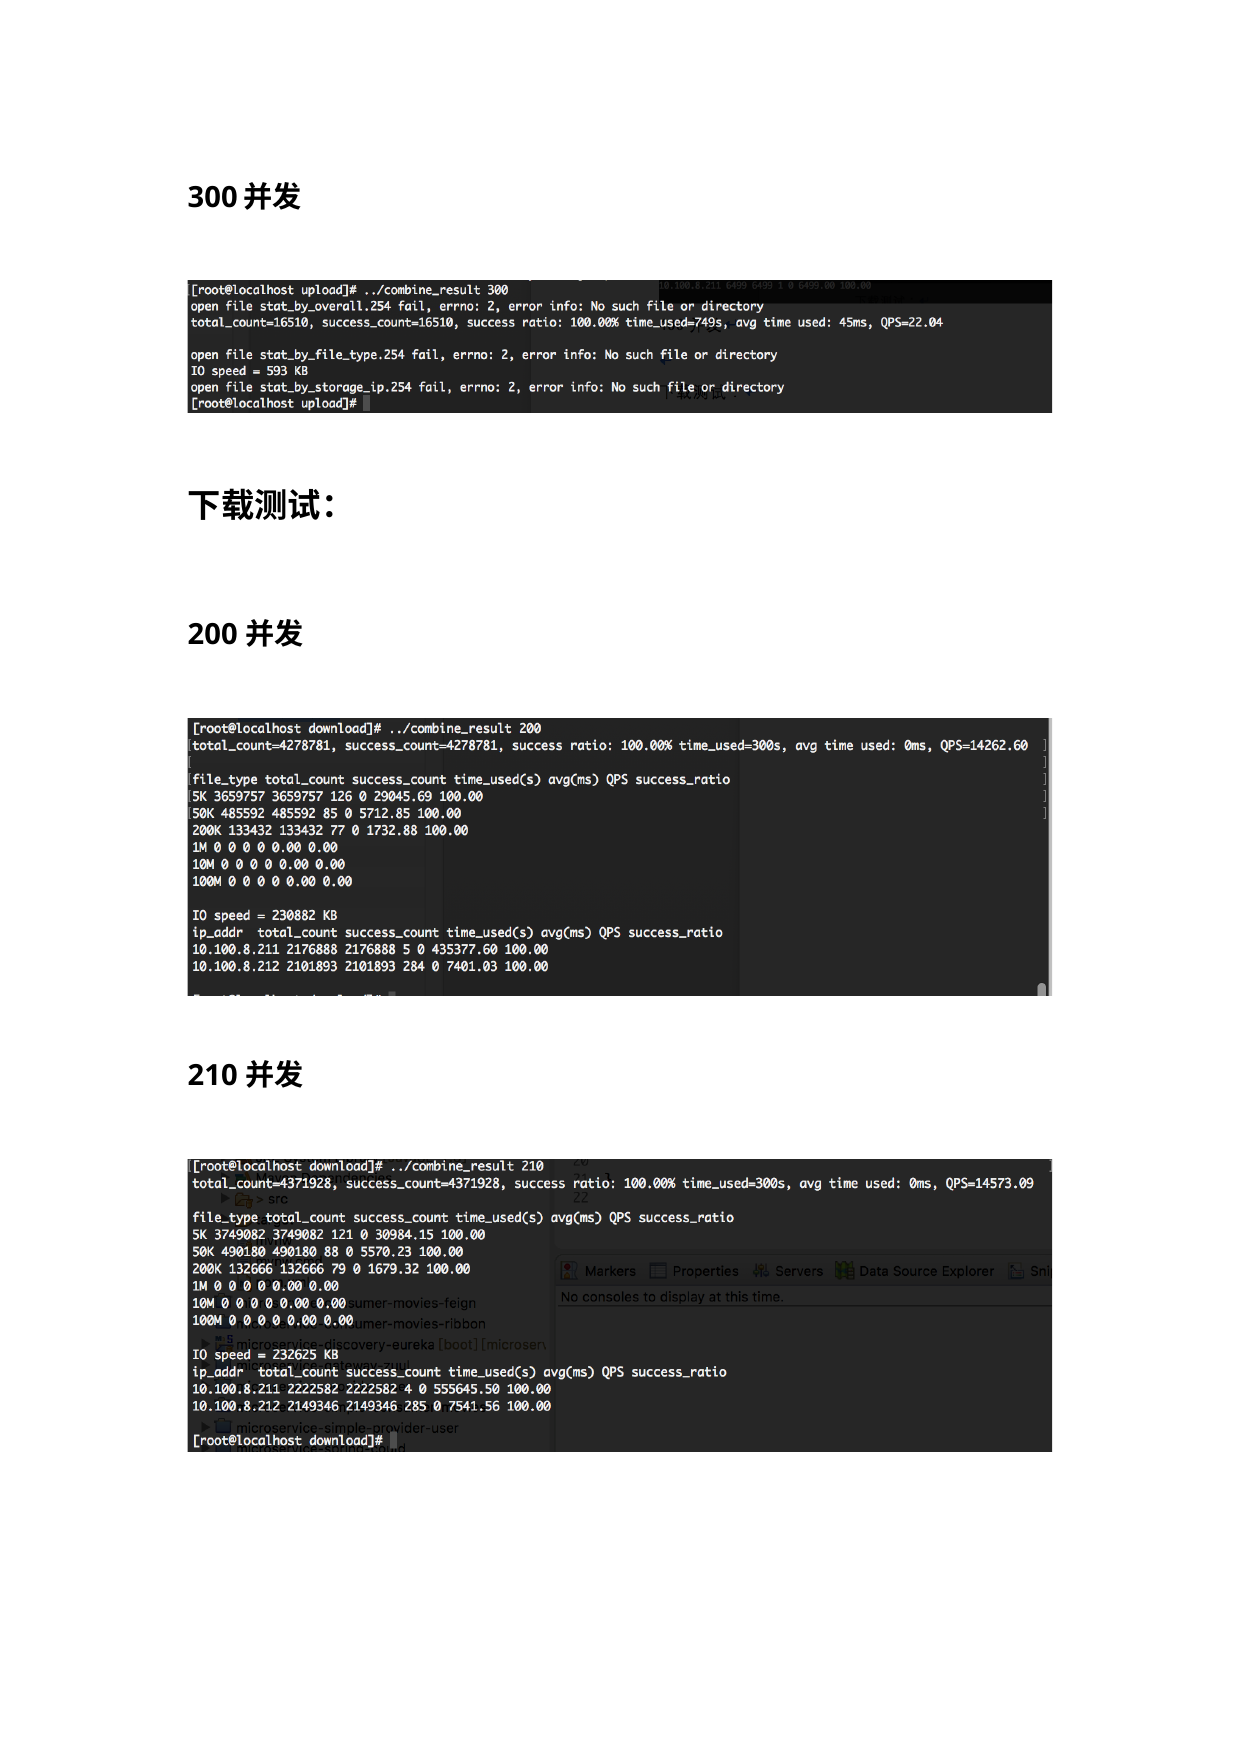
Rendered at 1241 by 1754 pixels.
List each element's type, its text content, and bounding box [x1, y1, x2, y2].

picture [187, 1159, 1053, 1452]
picture [187, 718, 1053, 996]
subtitle 210 并发 [187, 1040, 1053, 1105]
subtitle 300并发 [187, 162, 1053, 227]
subtitle 下载测试： [187, 470, 1053, 535]
picture [187, 280, 1053, 413]
subtitle 200 并发 [187, 600, 1053, 665]
